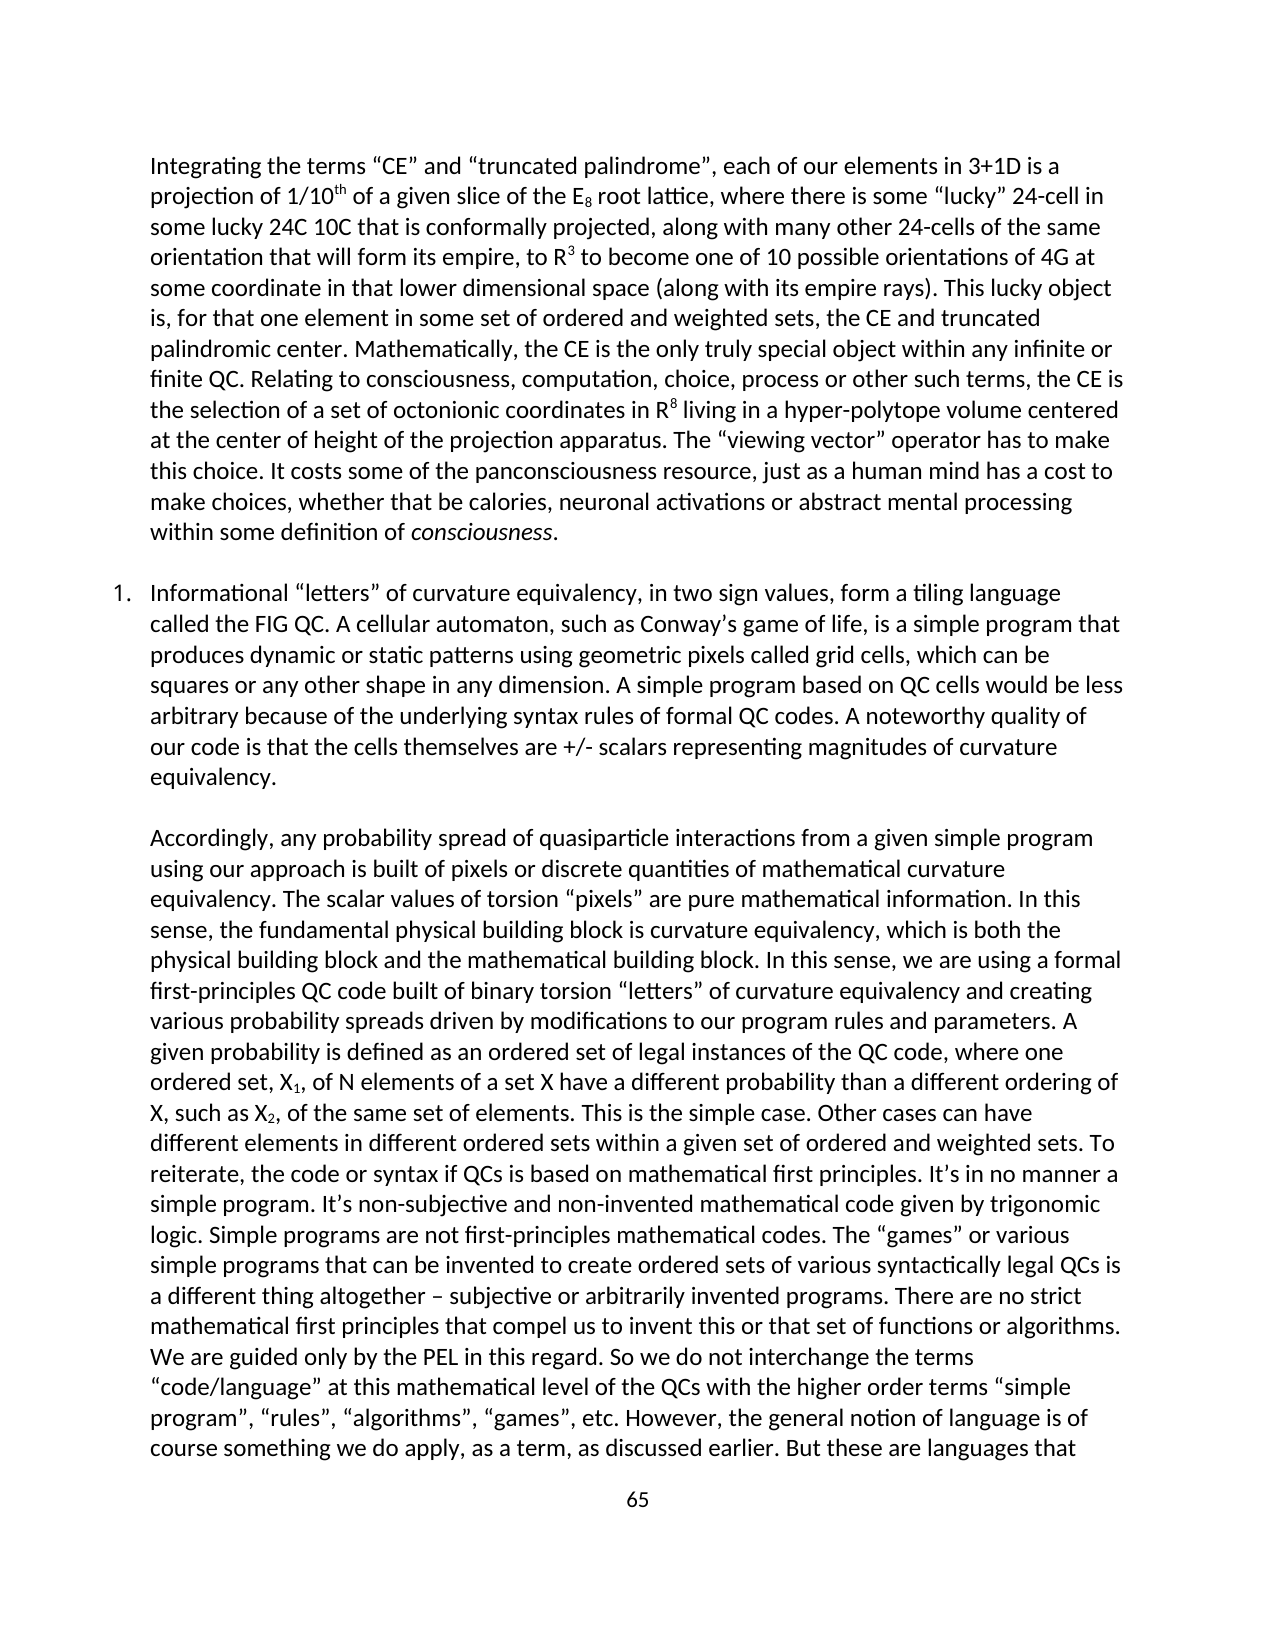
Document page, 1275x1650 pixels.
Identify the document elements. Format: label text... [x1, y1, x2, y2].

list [150, 822, 1125, 1463]
text Integrating the terms “CE” and “truncated palindrome”, each of our elements in 3+1D is a projection of 1/10th of a given slice of the E8 root lattice, where there is some “lucky” 24-cell in some lucky 24C 10C that is conformally projected, along with many other 24-cells of the same orientation that will form its empire, to R3 to become one of 10 possible orientations of 4G at some coordinate in that lower dimensional space (along with its empire rays). This lucky object is, for that one element in some set of ordered and weighted sets, the CE and truncated palindromic center. Mathematically, the CE is the only truly special object within any infinite or finite QC. Relating to consciousness, computation, choice, process or other such terms, the CE is the selection of a set of octonionic coordinates in R8 living in a hyper-polytope volume centered at the center of height of the projection apparatus. The “viewing vector” operator has to make this choice. It costs some of the panconsciousness resource, just as a human mind has a cost to make choices, whether that be calories, neuronal activations or abstract mental processing within some definition of consciousness. [150, 150, 1125, 547]
list Informational “letters” of curvature equivalency, in two sign values, form a tiling language called the FIG QC. A cellular automaton, such as Conway’s game of life, is a simple program that produces dynamic or static patterns using geometric pixels called grid cells, which can be squares or any other shape in any dimension. A simple program based on QC cells would be less arbitrary because of the underlying syntax rules of formal QC codes. A noteworthy quality of our code is that the cells themselves are +/- scalars representing magnitudes of curvature equivalency. [112, 577, 1125, 792]
